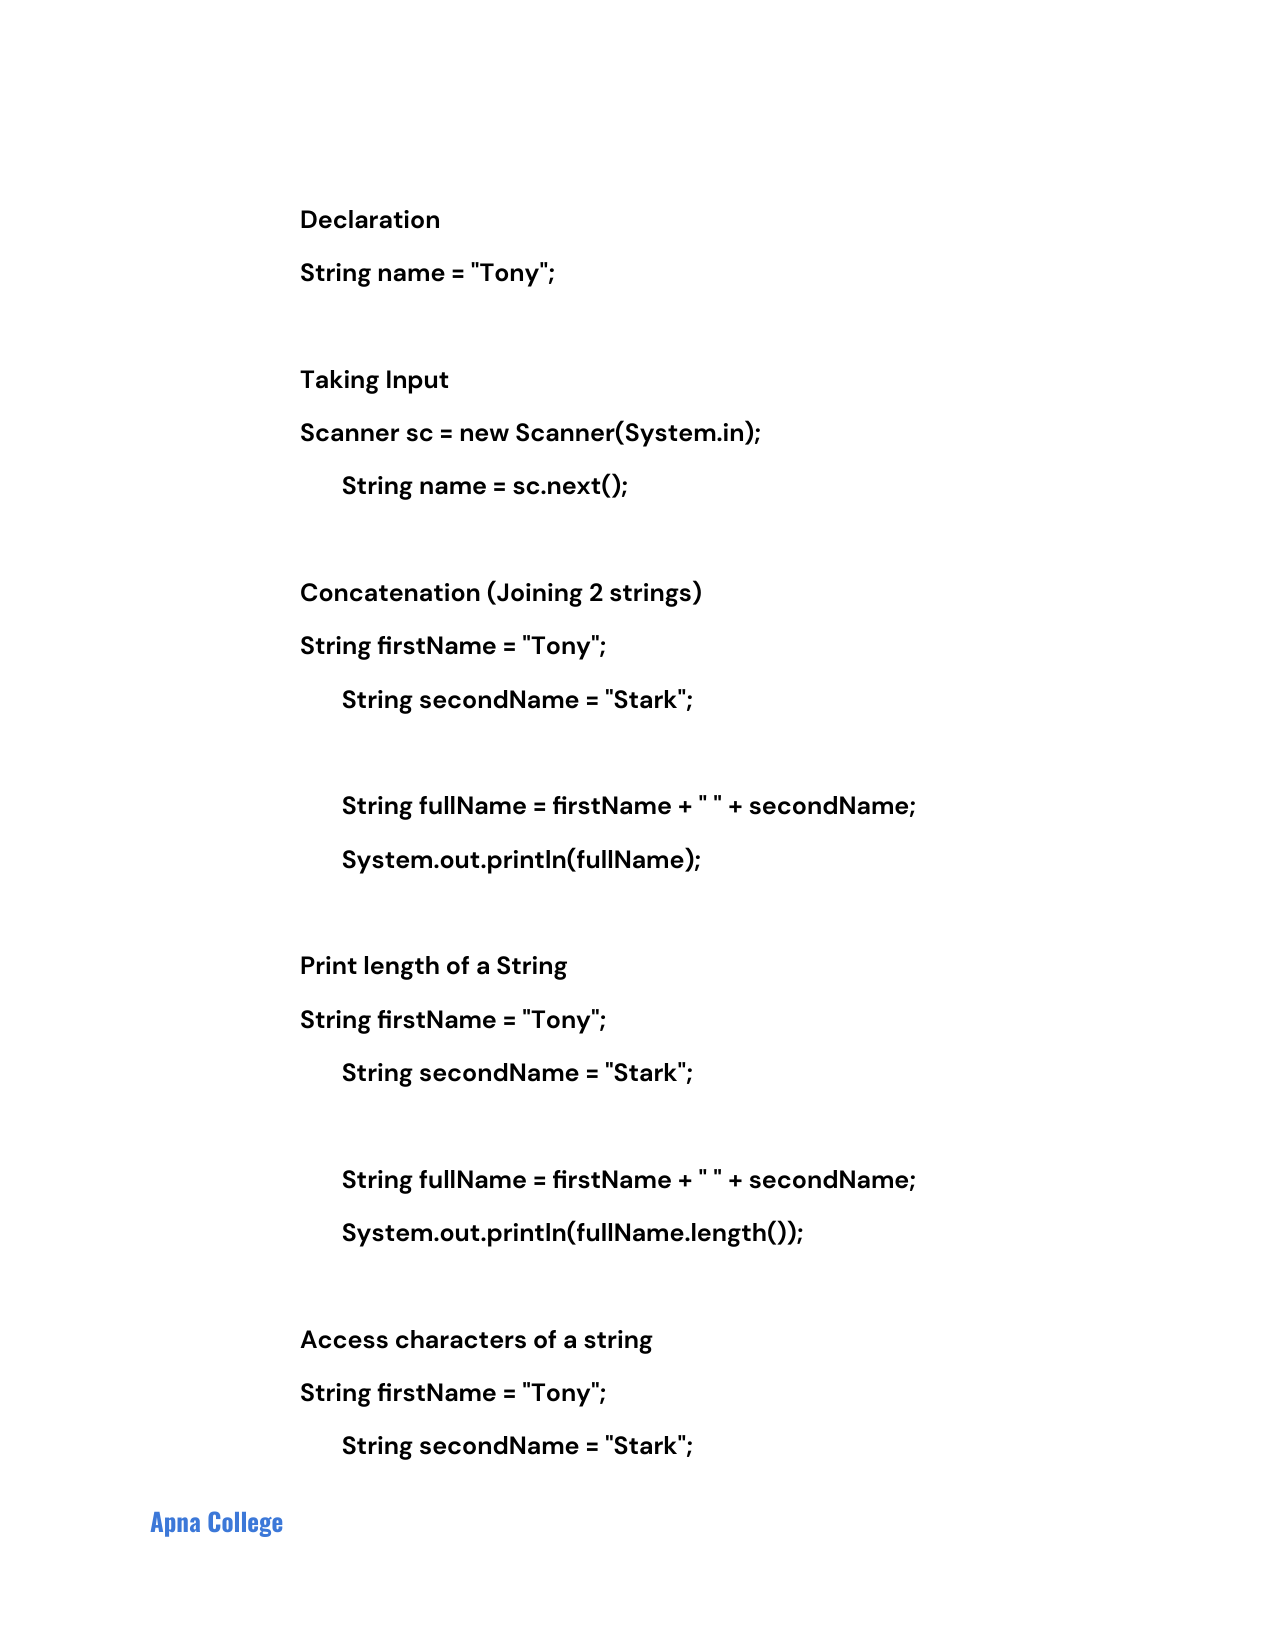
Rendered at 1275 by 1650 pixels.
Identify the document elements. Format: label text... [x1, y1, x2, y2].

text String secondName = "Stark"; [300, 683, 1125, 716]
text Access characters of a string [300, 1323, 1125, 1356]
text String name = sc.next(); [300, 470, 1125, 502]
text String secondName = "Stark"; [300, 1430, 1125, 1462]
text System.out.println(fullName.length()); [300, 1217, 1125, 1249]
text Scanner sc = new Scanner(System.in); [300, 417, 1125, 449]
text String secondName = "Stark"; [300, 1057, 1125, 1089]
text Declaration [300, 203, 1125, 236]
text Concatenation (Joining 2 strings) [300, 577, 1125, 609]
text String firstName = "Tony"; [300, 1377, 1125, 1409]
text System.out.println(fullName); [300, 843, 1125, 876]
text Print length of a String [300, 950, 1125, 982]
text String firstName = "Tony"; [300, 1003, 1125, 1036]
text String firstName = "Tony"; [300, 630, 1125, 662]
text Taking Input [300, 363, 1125, 396]
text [300, 1163, 1125, 1196]
text String name = "Tony"; [300, 257, 1125, 289]
text String fullName = firstName + " " + secondName; [300, 790, 1125, 822]
